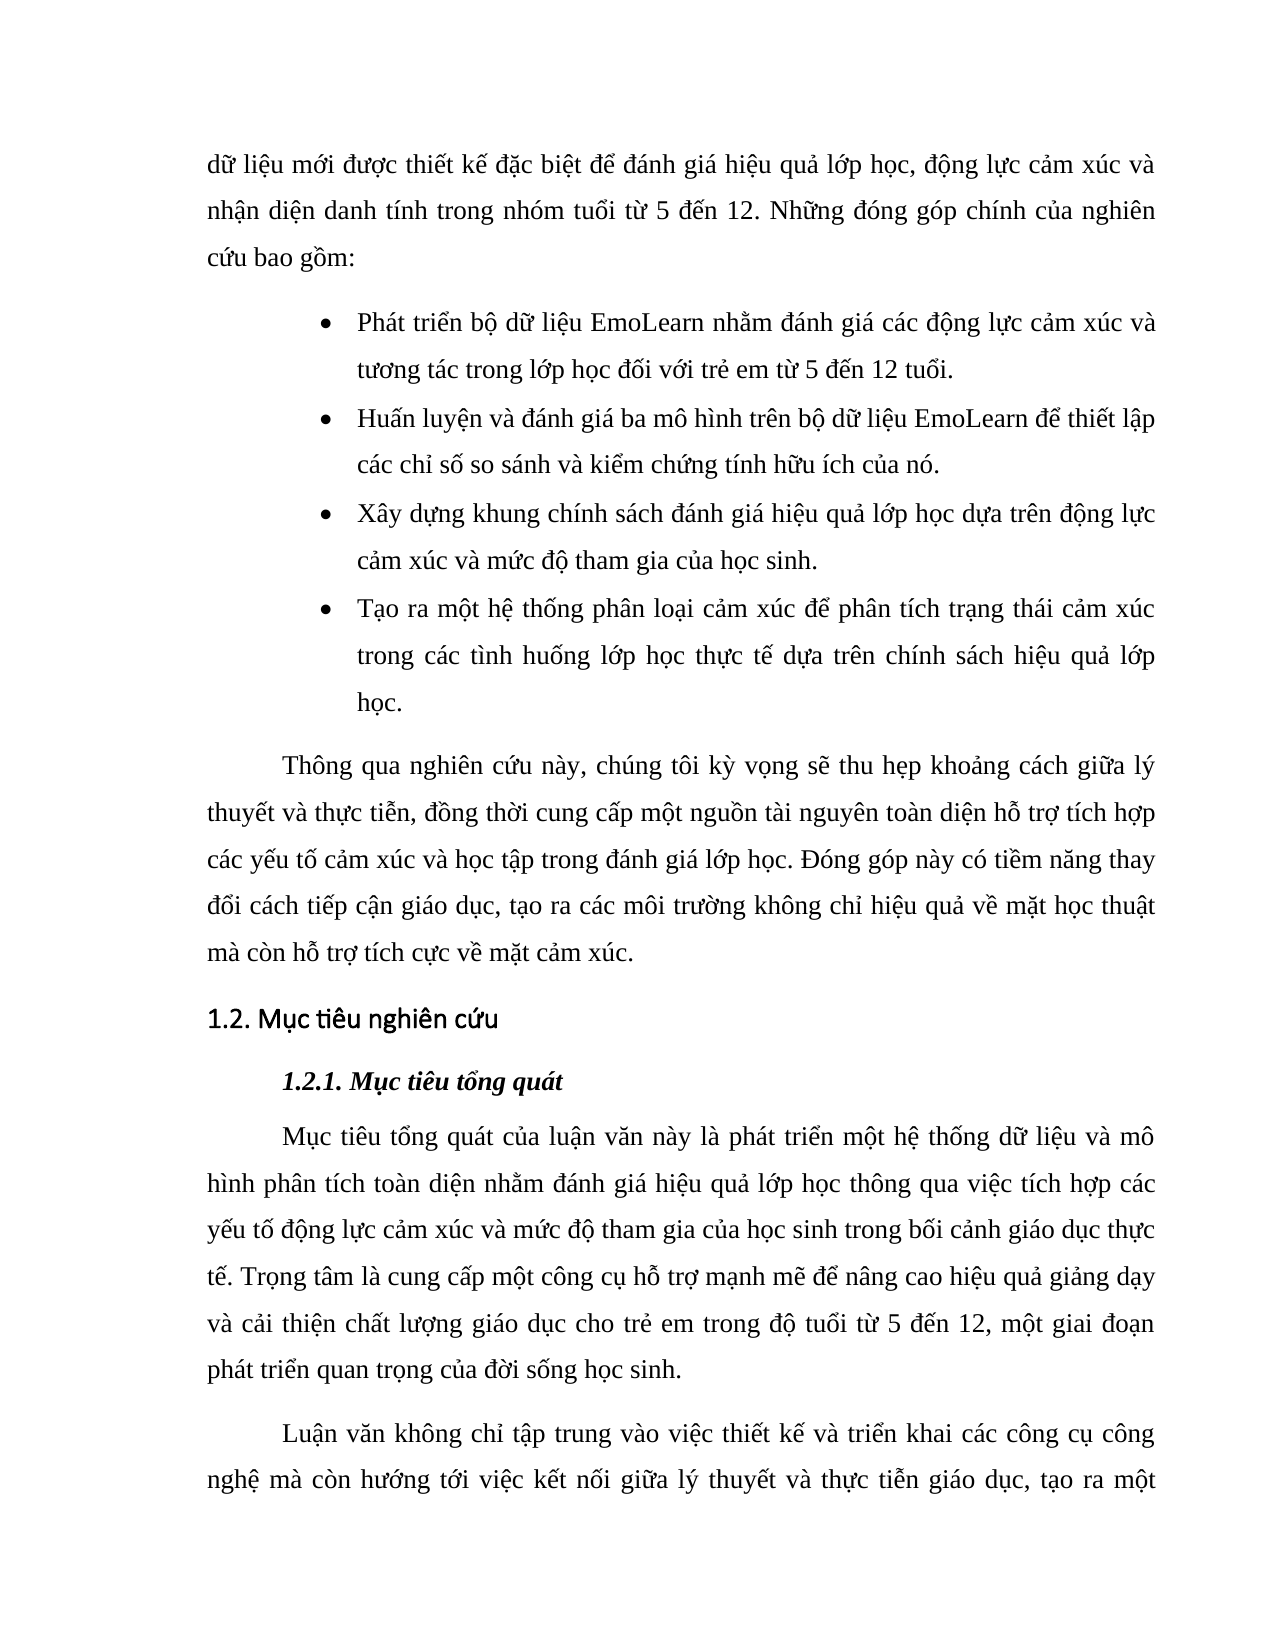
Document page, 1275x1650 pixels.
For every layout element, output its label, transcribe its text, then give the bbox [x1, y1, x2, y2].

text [207, 1417, 1157, 1495]
text Mục tiêu tổng quát của luận văn này là phát triển một hệ thống dữ liệu và mô hình phân tích toàn diện nhằm đánh giá hiệu quả lớp học thông qua việc tích hợp các yếu tố động lực cảm xúc và mức độ tham gia của học sinh trong bối cảnh giáo dục thực tế. Trọng tâm là cung cấp một công cụ hỗ trợ mạnh mẽ để nâng cao hiệu quả giảng dạy và cải thiện chất lượng giáo dục cho trẻ em trong độ tuổi từ 5 đến 12, một giai đoạn phát triển quan trọng của đời sống học sinh. [207, 1120, 1157, 1385]
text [207, 148, 1157, 272]
subtitle 1.2.1. Mục tiêu tổng quát [207, 1065, 1157, 1096]
list Huấn luyện và đánh giá ba mô hình trên bộ dữ liệu EmoLearn để thiết lập các chỉ số so sánh và kiểm chứng tính hữu ích của nó. [319, 400, 1157, 480]
subtitle 1.2. Mục tiêu nghiên cứu [207, 999, 1157, 1035]
list Tạo ra một hệ thống phân loại cảm xúc để phân tích trạng thái cảm xúc trong các tình huống lớp học thực tế dựa trên chính sách hiệu quả lớp học. [319, 591, 1157, 717]
list Phát triển bộ dữ liệu EmoLearn nhằm đánh giá các động lực cảm xúc và tương tác trong lớp học đối với trẻ em từ 5 đến 12 tuổi. [319, 304, 1157, 384]
text Thông qua nghiên cứu này, chúng tôi kỳ vọng sẽ thu hẹp khoảng cách giữa lý thuyết và thực tiễn, đồng thời cung cấp một nguồn tài nguyên toàn diện hỗ trợ tích hợp các yếu tố cảm xúc và học tập trong đánh giá lớp học. Đóng góp này có tiềm năng thay đổi cách tiếp cận giáo dục, tạo ra các môi trường không chỉ hiệu quả về mặt học thuật mà còn hỗ trợ tích cực về mặt cảm xúc. [207, 749, 1157, 967]
list Xây dựng khung chính sách đánh giá hiệu quả lớp học dựa trên động lực cảm xúc và mức độ tham gia của học sinh. [319, 495, 1157, 575]
